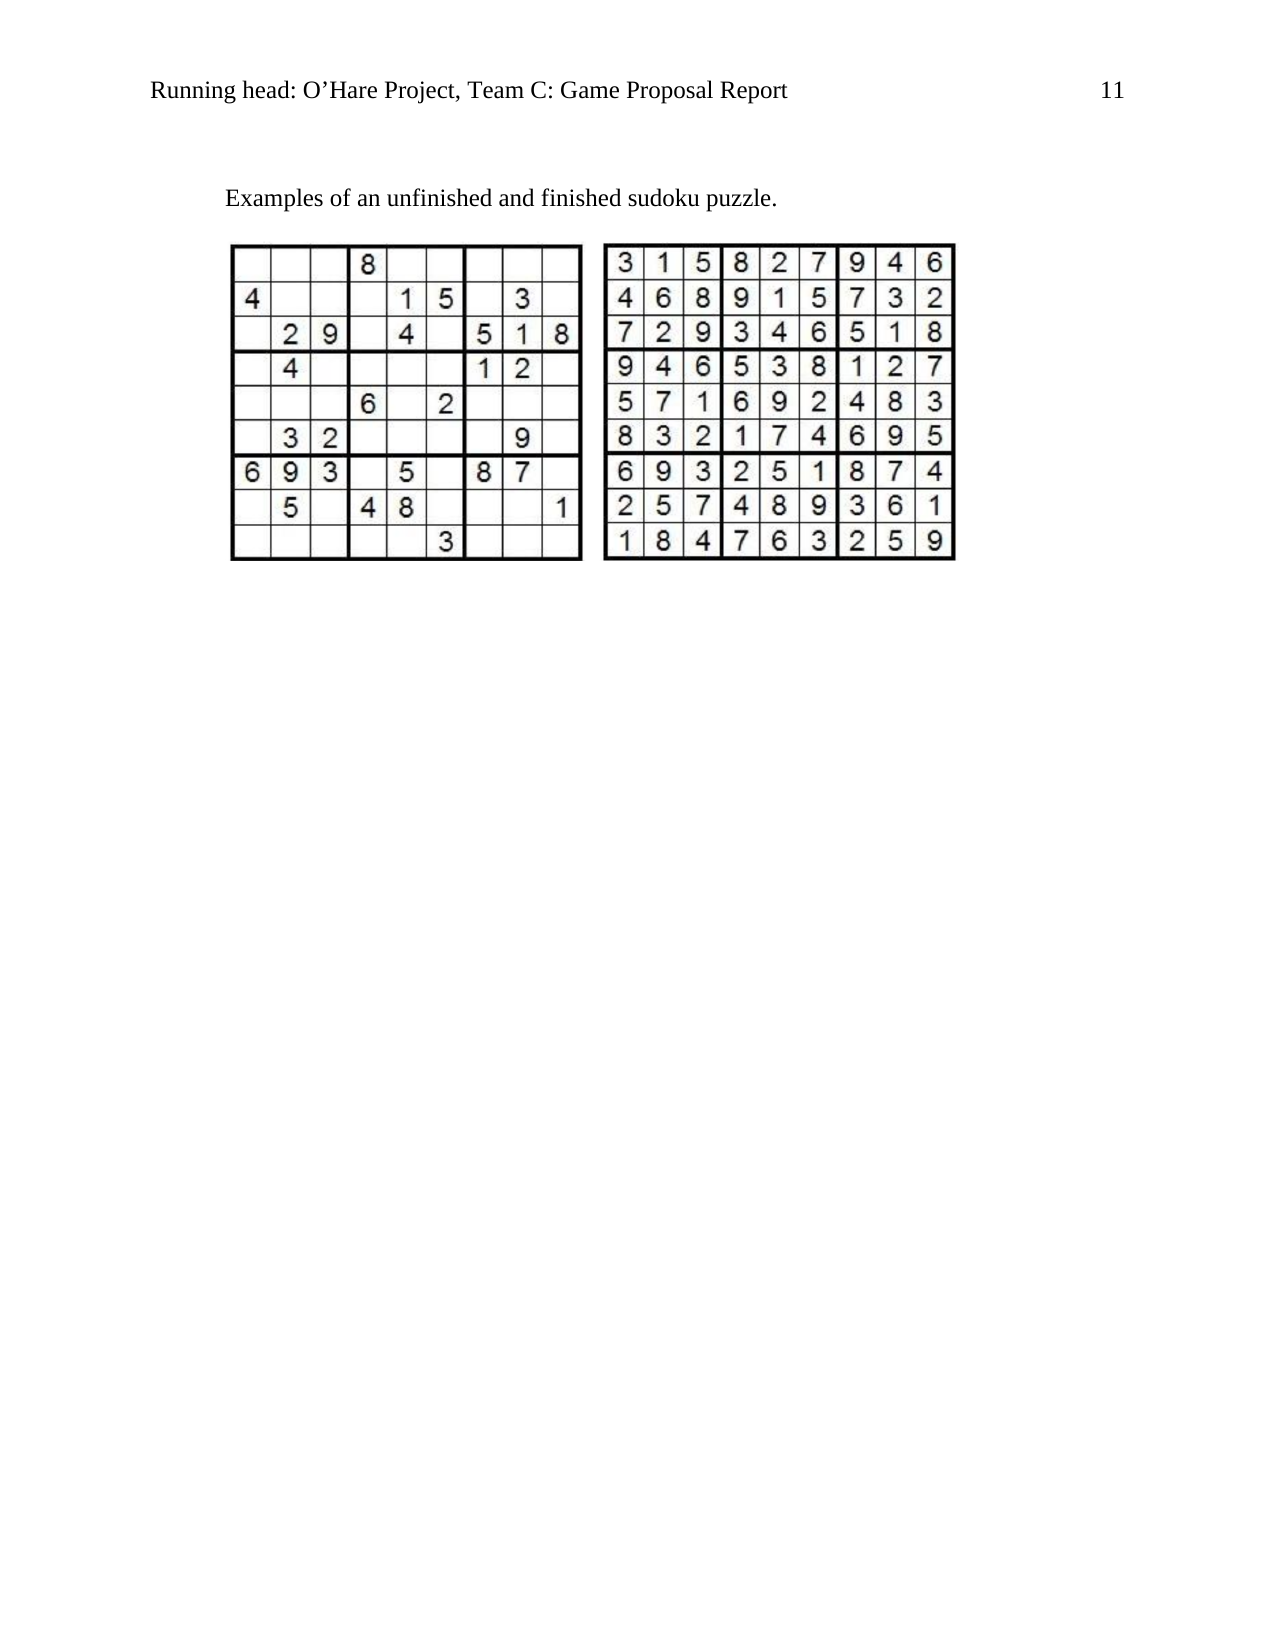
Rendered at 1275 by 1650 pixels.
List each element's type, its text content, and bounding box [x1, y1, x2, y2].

picture [598, 242, 959, 561]
picture [225, 241, 586, 561]
text Examples of an unfinished and finished sudoku puzzle. [150, 183, 1125, 212]
